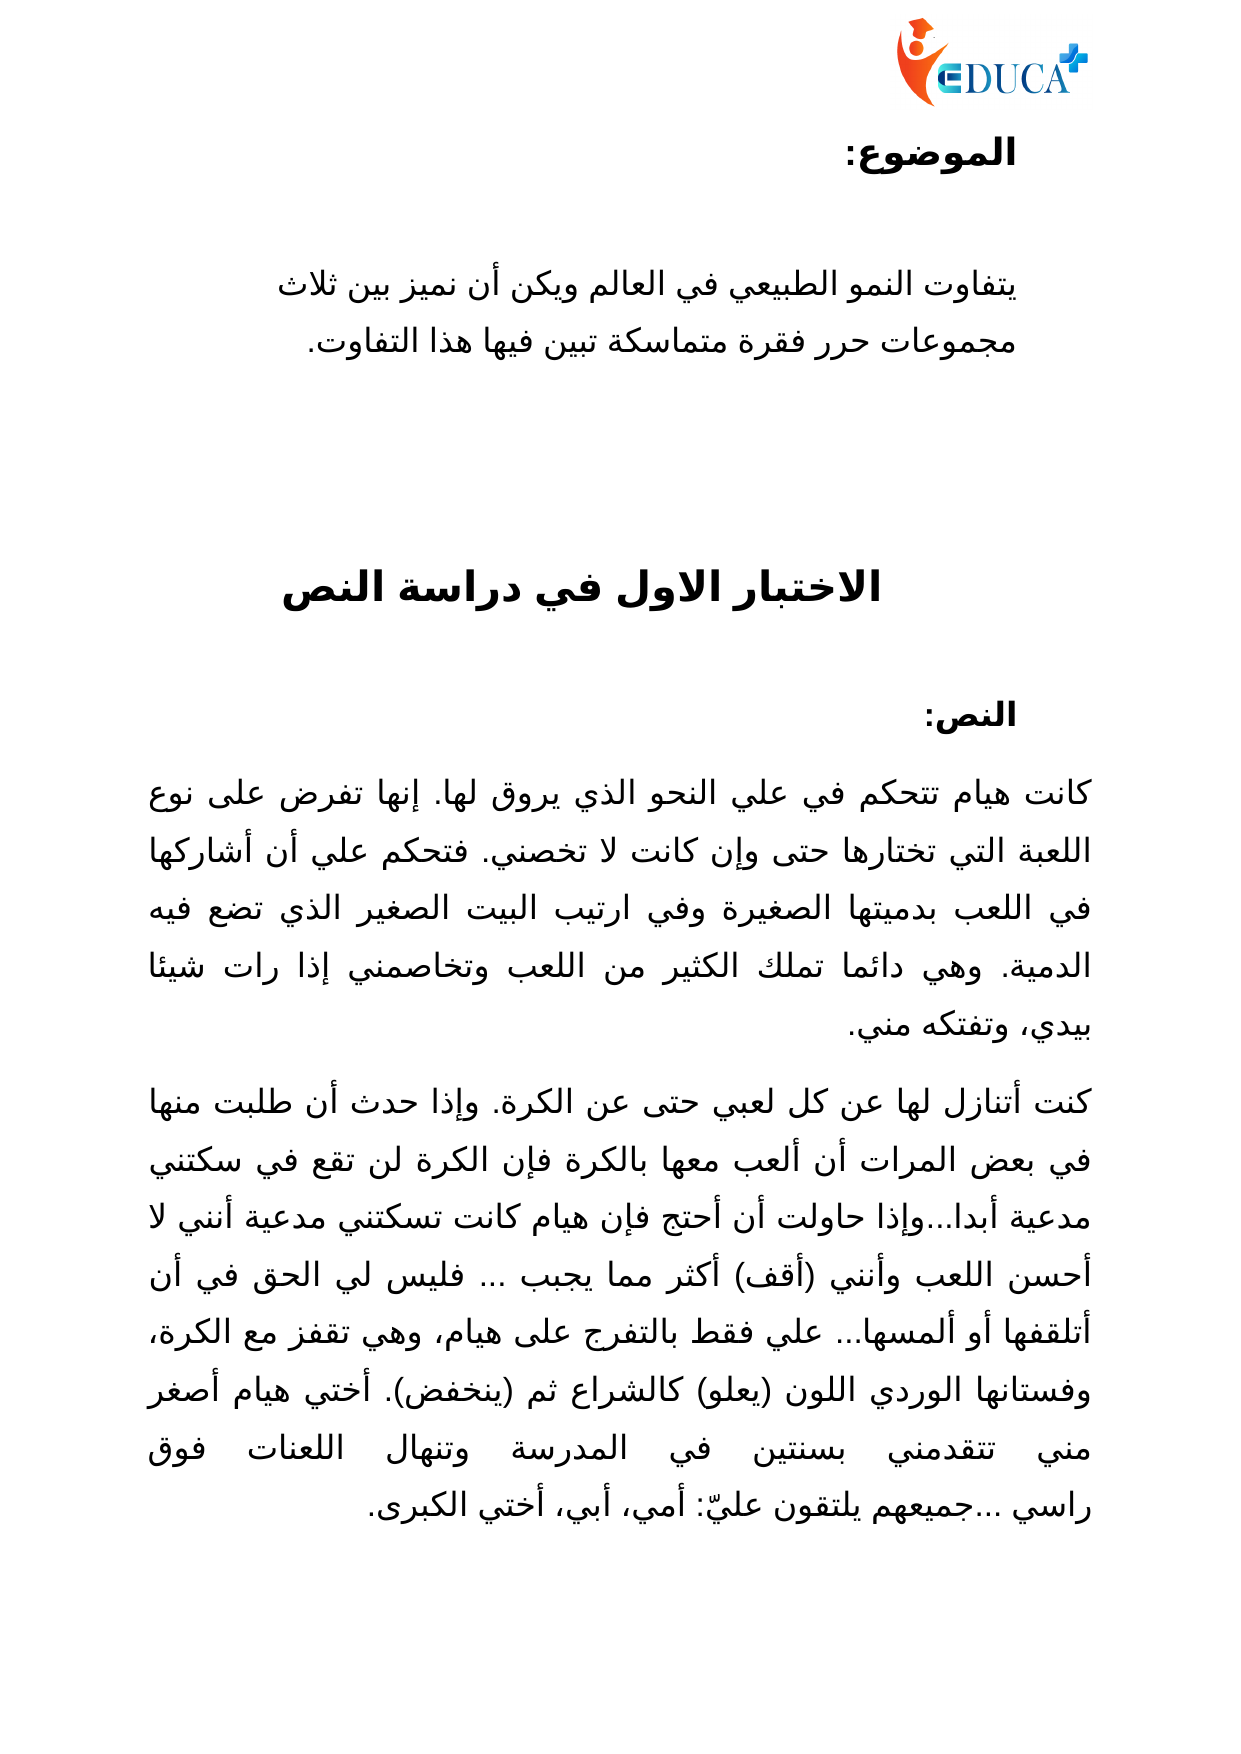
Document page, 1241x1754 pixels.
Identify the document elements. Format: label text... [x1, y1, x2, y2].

text كنت أتنازل لها عن كل لعبي حتى عن الكرة. وإذا حدث أن طلبت منها في بعض المرات أن ألعب معها بالكرة فإن الكرة لن تقع في سكتني مدعية أبدا...وإذا حاولت أن أحتج فإن هيام كانت تسكتني مدعية أنني لا أحسن اللعب وأنني (أقف) أكثر مما يجبب ... فليس لي الحق في أن أتلقفها أو ألمسها... علي فقط بالتفرج على هيام، وهي تقفز مع الكرة، وفستانها الوردي اللون (يعلو) كالشراع ثم (ينخفض). أختي هيام أصغر مني تتقدمني بسنتين في المدرسة وتنهال اللعنات فوق راسي ...جميعهم يلتقون عليّ: أمي، أبي، أختي الكبرى. [148, 1082, 1093, 1524]
list الاختبار الاول في دراسة النص [148, 562, 1018, 610]
list الموضوع: [148, 130, 1018, 173]
picture [890, 14, 1093, 110]
list النص: [148, 695, 1018, 733]
list يتفاوت النمو الطبيعي في العالم ويكن أن نميز بين ثلاث مجموعات حرر فقرة متماسكة تبين فيها هذا التفاوت. [148, 263, 1018, 359]
text كانت هيام تتحكم في علي النحو الذي يروق لها. إنها تفرض على نوع اللعبة التي تختارها حتى وإن كانت لا تخصني. فتحكم علي أن أشاركها في اللعب بدميتها الصغيرة وفي ارتيب البيت الصغير الذي تضع فيه الدمية. وهي دائما تملك الكثير من اللعب وتخاصمني إذا رات شيئا بيدي، وتفتكه مني. [148, 773, 1093, 1042]
